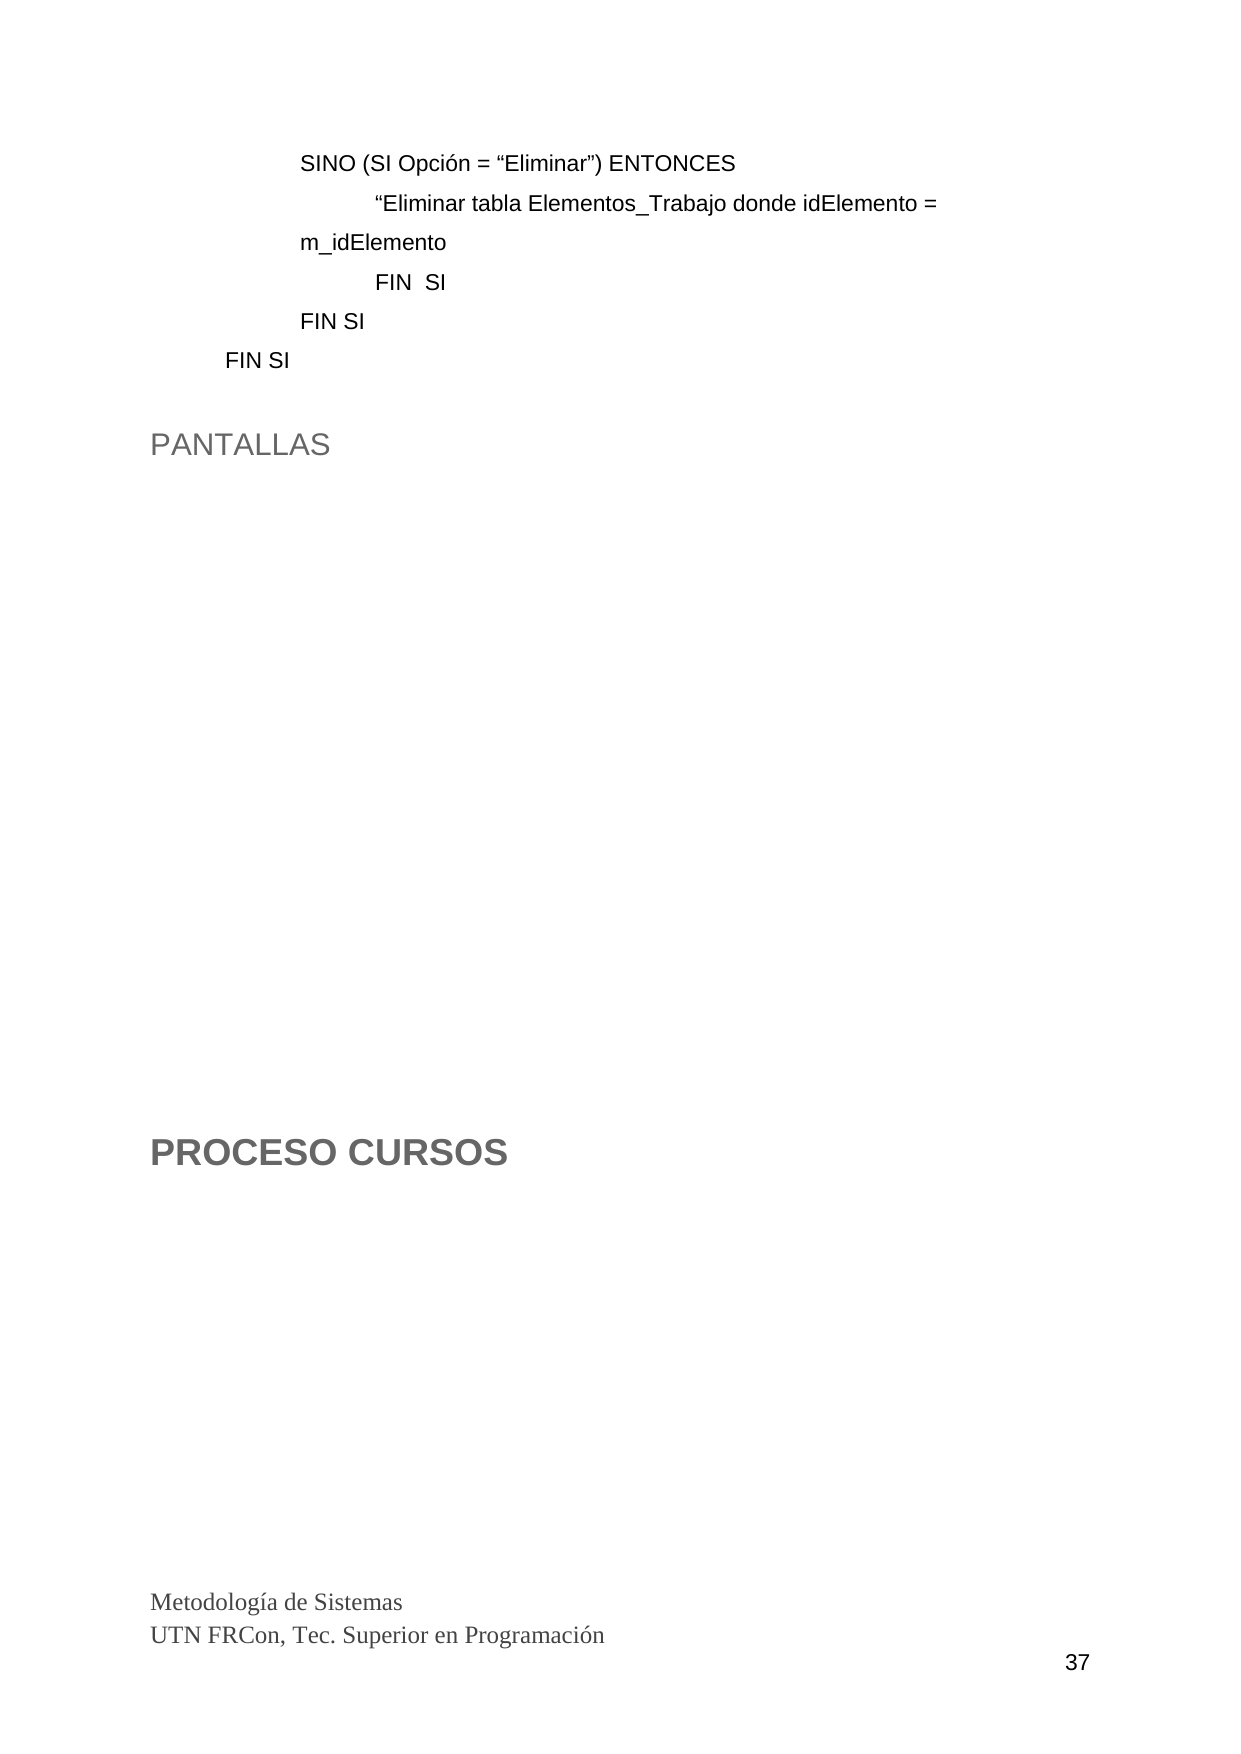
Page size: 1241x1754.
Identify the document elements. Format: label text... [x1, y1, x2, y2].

text FIN SI [150, 347, 1090, 374]
text FIN SI [300, 268, 1090, 295]
text “Eliminar tabla Elementos_Trabajo donde idElemento = m_idElemento [300, 189, 1090, 255]
subtitle PANTALLAS [150, 426, 1090, 462]
text FIN SI [150, 308, 1090, 334]
text SINO (SI Opción = “Eliminar”) ENTONCES [300, 150, 1090, 176]
subtitle PROCESO CURSOS [150, 1130, 1090, 1173]
